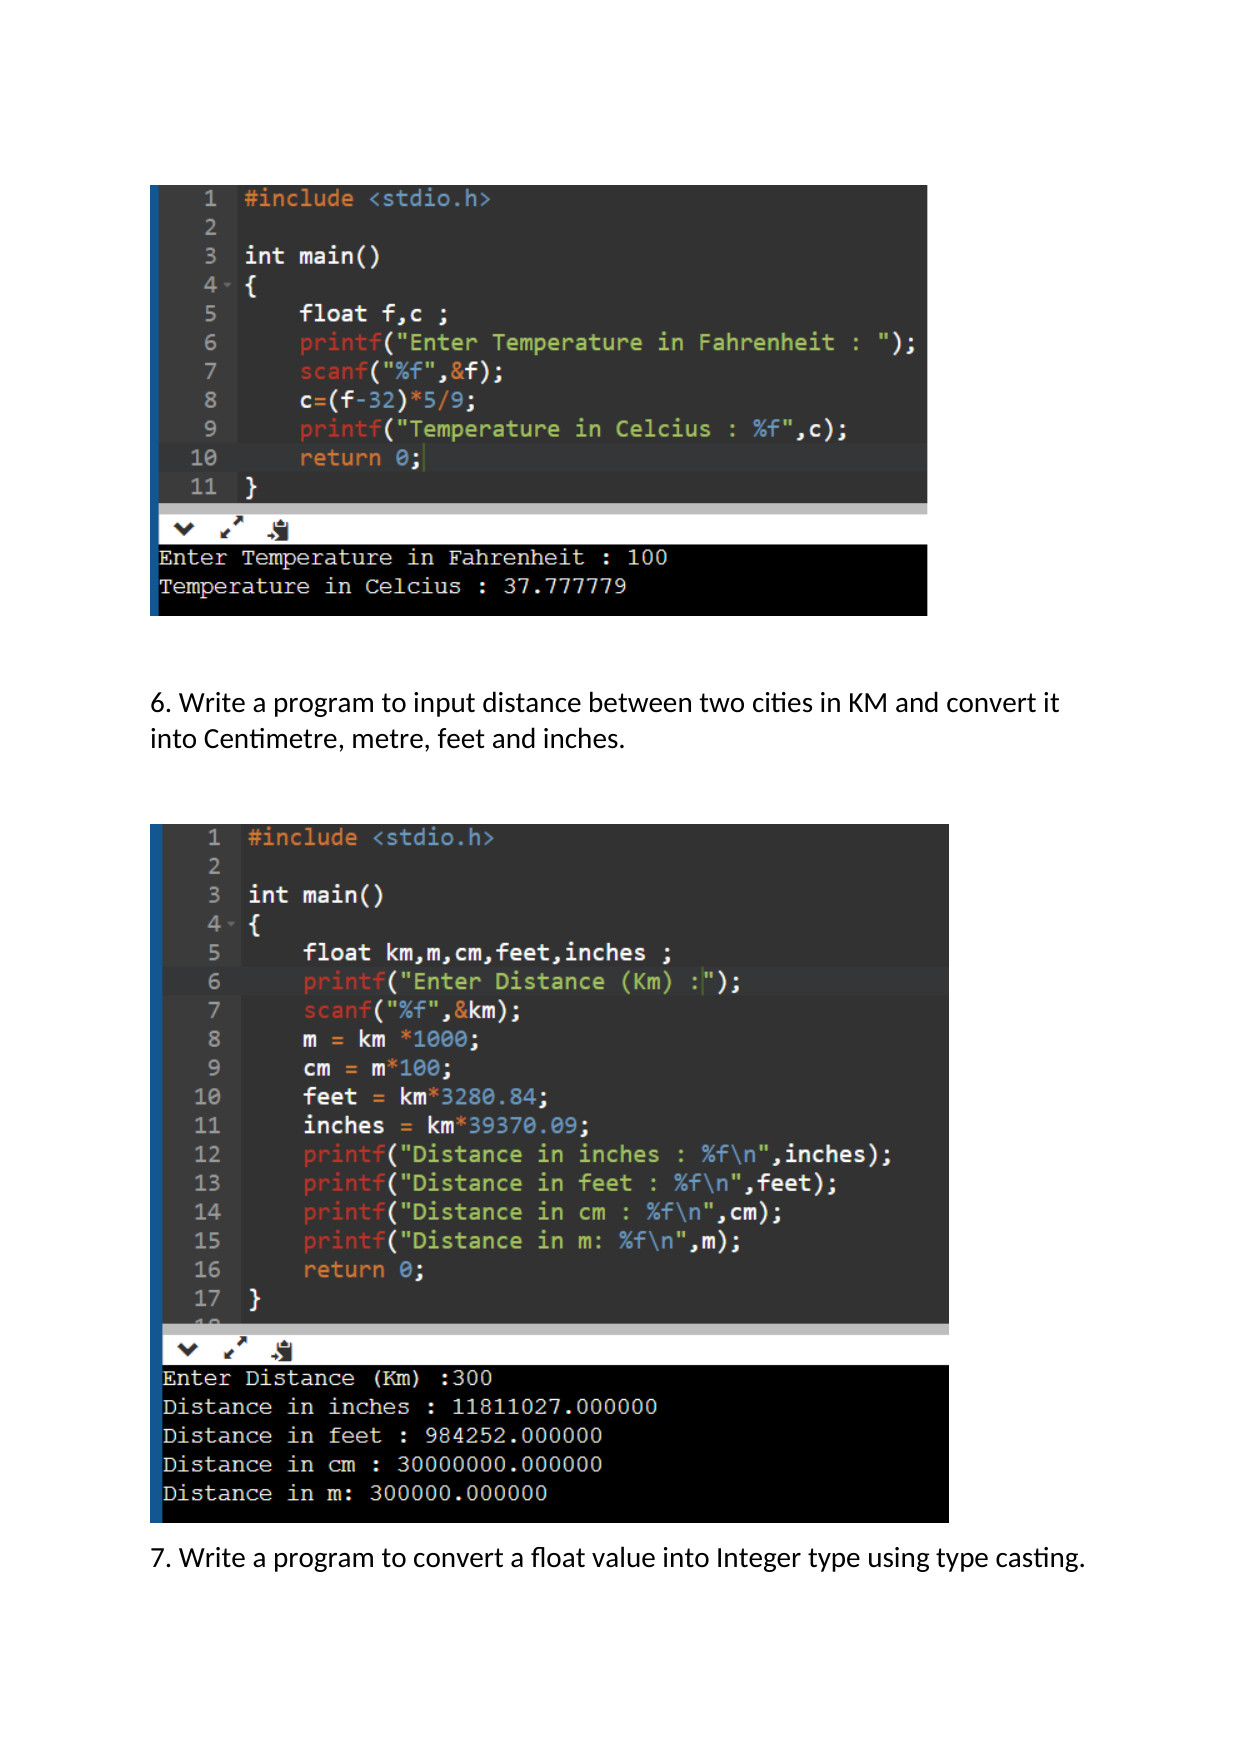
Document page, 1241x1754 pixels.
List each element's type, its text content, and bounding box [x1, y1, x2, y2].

text 7. Write a program to convert a float value into Integer type using type casting. [150, 1539, 1090, 1574]
text 6. Write a program to input distance between two cities in KM and convert it into Centimetre, metre, feet and inches. [150, 684, 1090, 756]
picture [150, 824, 949, 1523]
picture [150, 185, 928, 616]
